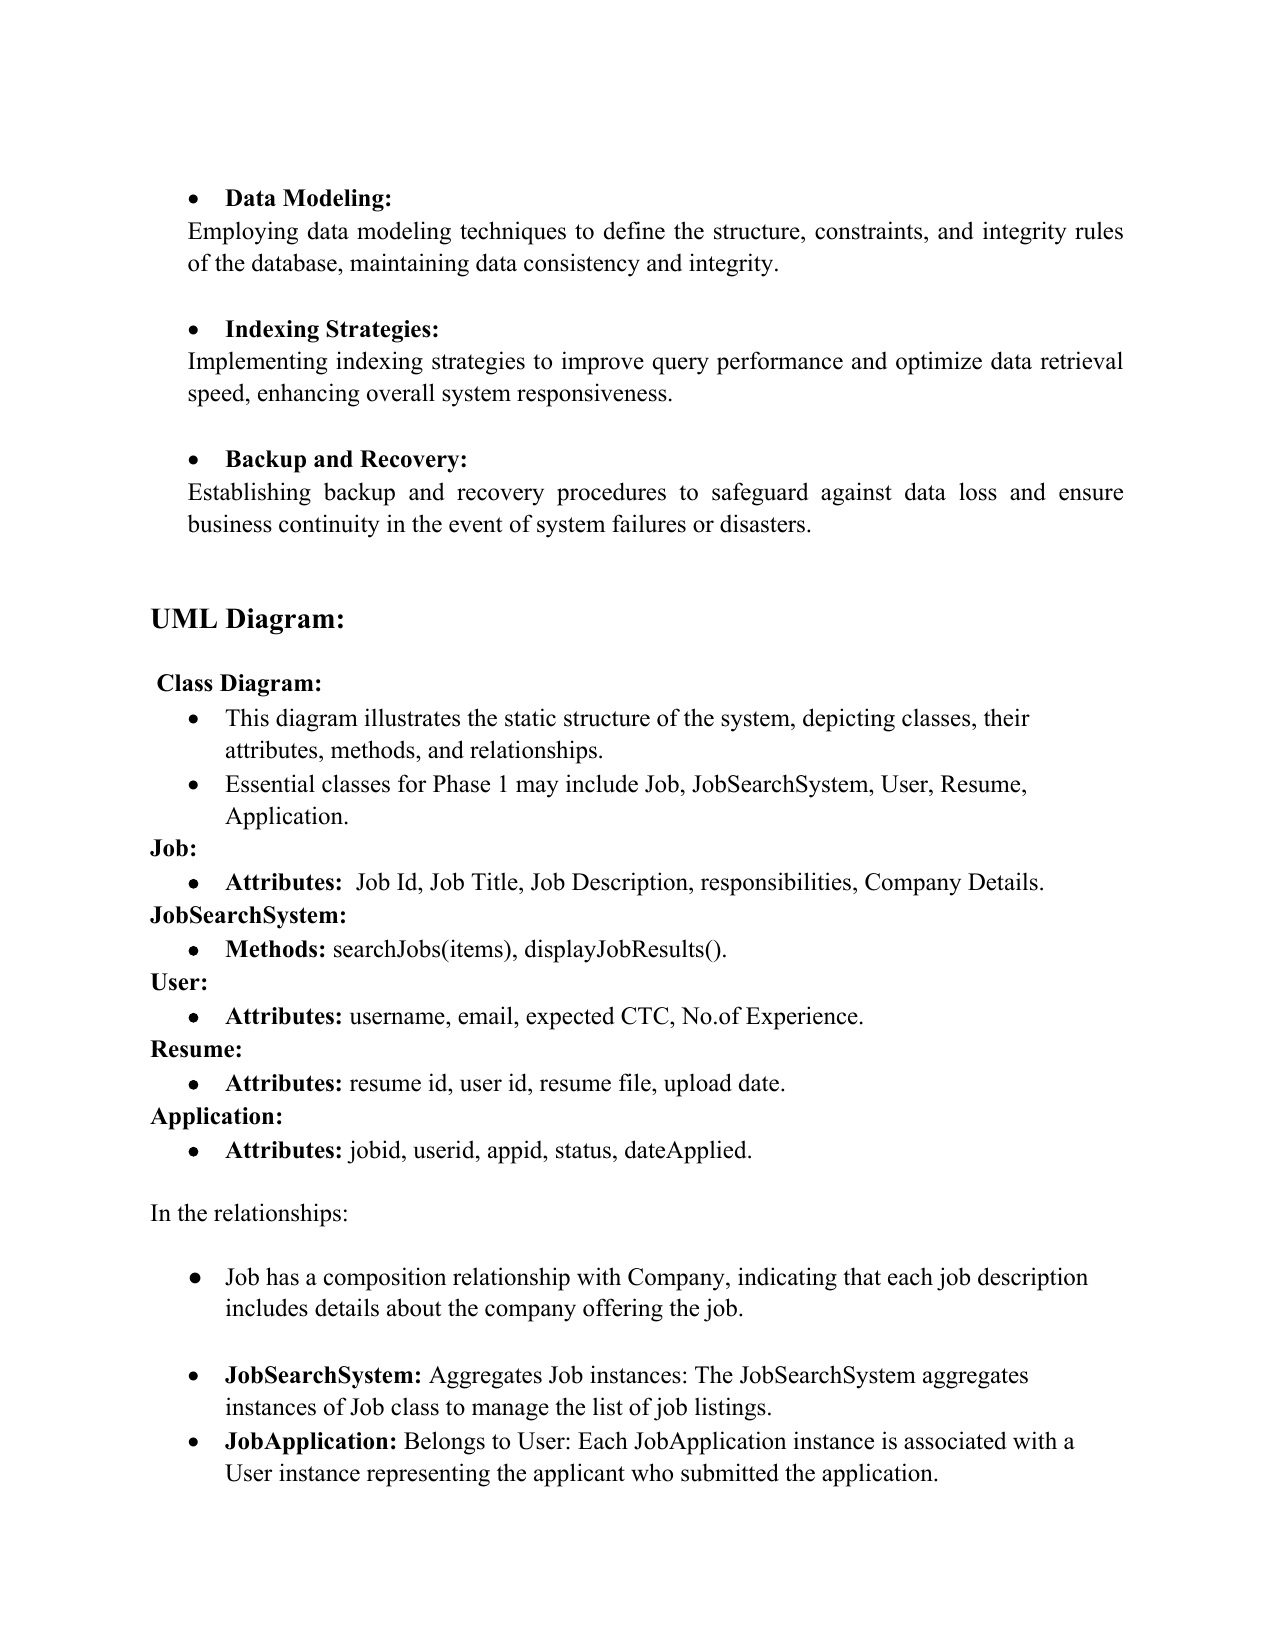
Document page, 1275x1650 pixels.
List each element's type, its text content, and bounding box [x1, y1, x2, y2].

list JobSearchSystem: Aggregates Job instances: The JobSearchSystem aggregates instances of Job class to manage the list of job listings. [187, 1358, 1125, 1420]
list Data Modeling: [187, 182, 1125, 212]
list Indexing Strategies: [187, 312, 1125, 343]
list Attributes: jobid, userid, appid, status, dateApplied. [187, 1134, 1125, 1164]
list Attributes: resume id, user id, resume file, upload date. [187, 1067, 1125, 1097]
list This diagram illustrates the static structure of the system, depicting classes, their attributes, methods, and relationships. [187, 701, 1125, 763]
text In the relationships: [150, 1199, 1125, 1227]
text User: [150, 968, 1125, 996]
text Implementing indexing strategies to improve query performance and optimize data retrieval speed, enhancing overall system responsiveness. [187, 347, 1125, 407]
list Job has a composition relationship with Company, indicating that each job description includes details about the company offering the job. [187, 1263, 1125, 1322]
list Essential classes for Phase 1 may include Job, JobSearchSystem, User, Resume, Application. [187, 767, 1125, 830]
text Class Diagram: [150, 669, 1125, 697]
list JobApplication: Belongs to User: Each JobApplication instance is associated with a User instance representing the applicant who submitted the application. [187, 1424, 1125, 1487]
text Application: [150, 1102, 1125, 1129]
text Employing data modeling techniques to define the structure, constraints, and integrity rules of the database, maintaining data consistency and integrity. [187, 217, 1125, 276]
list Attributes: Job Id, Job Title, Job Description, responsibilities, Company Details. [187, 866, 1125, 896]
list Backup and Recovery: [187, 443, 1125, 473]
text Establishing backup and recovery procedures to safeguard against data loss and ensure business continuity in the event of system failures or disasters. [187, 478, 1125, 537]
text JobSearchSystem: [150, 901, 1125, 929]
list Methods: searchJobs(items), displayJobResults(). [187, 933, 1125, 963]
text UML Diagram: [150, 602, 1125, 634]
list Attributes: username, email, expected CTC, No.of Experience. [187, 1000, 1125, 1030]
text Resume: [150, 1035, 1125, 1063]
text Job: [150, 834, 1125, 862]
